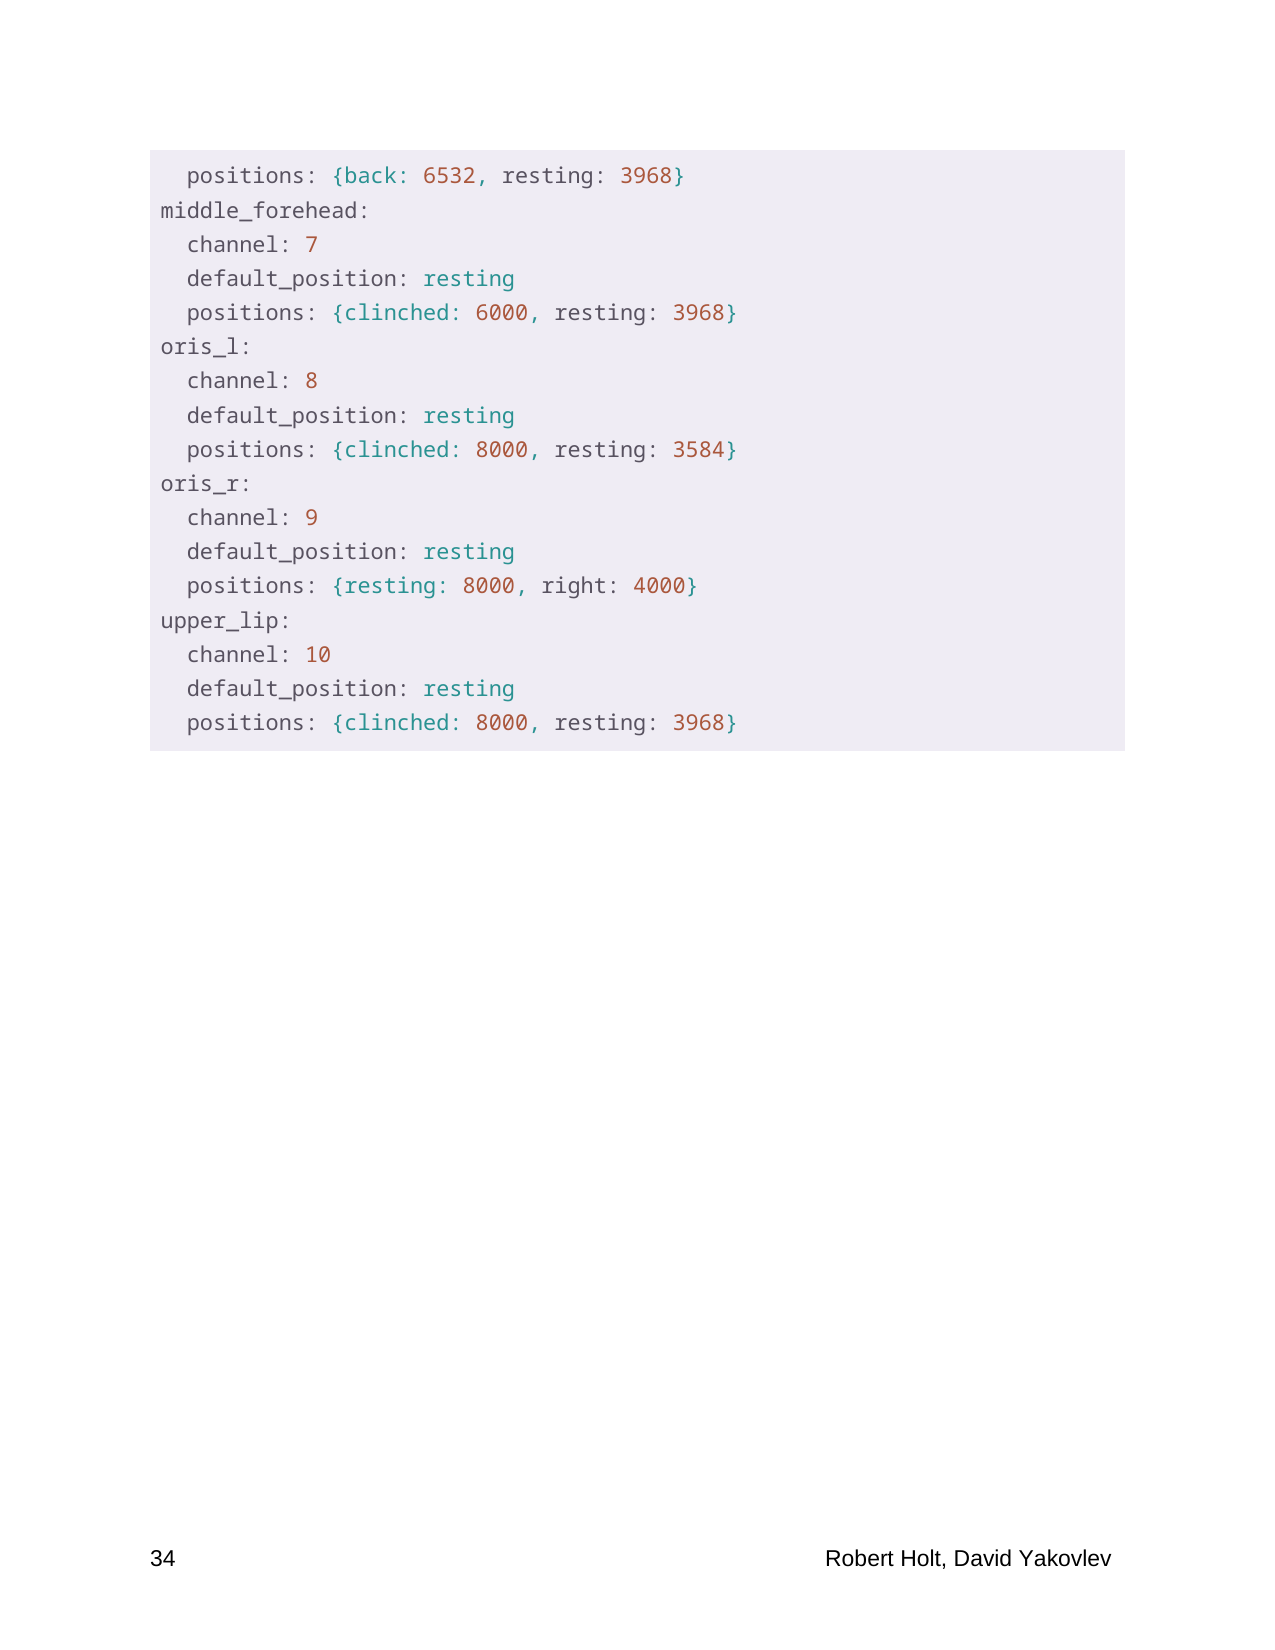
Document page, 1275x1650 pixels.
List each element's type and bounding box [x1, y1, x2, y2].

table_header [150, 150, 1125, 751]
